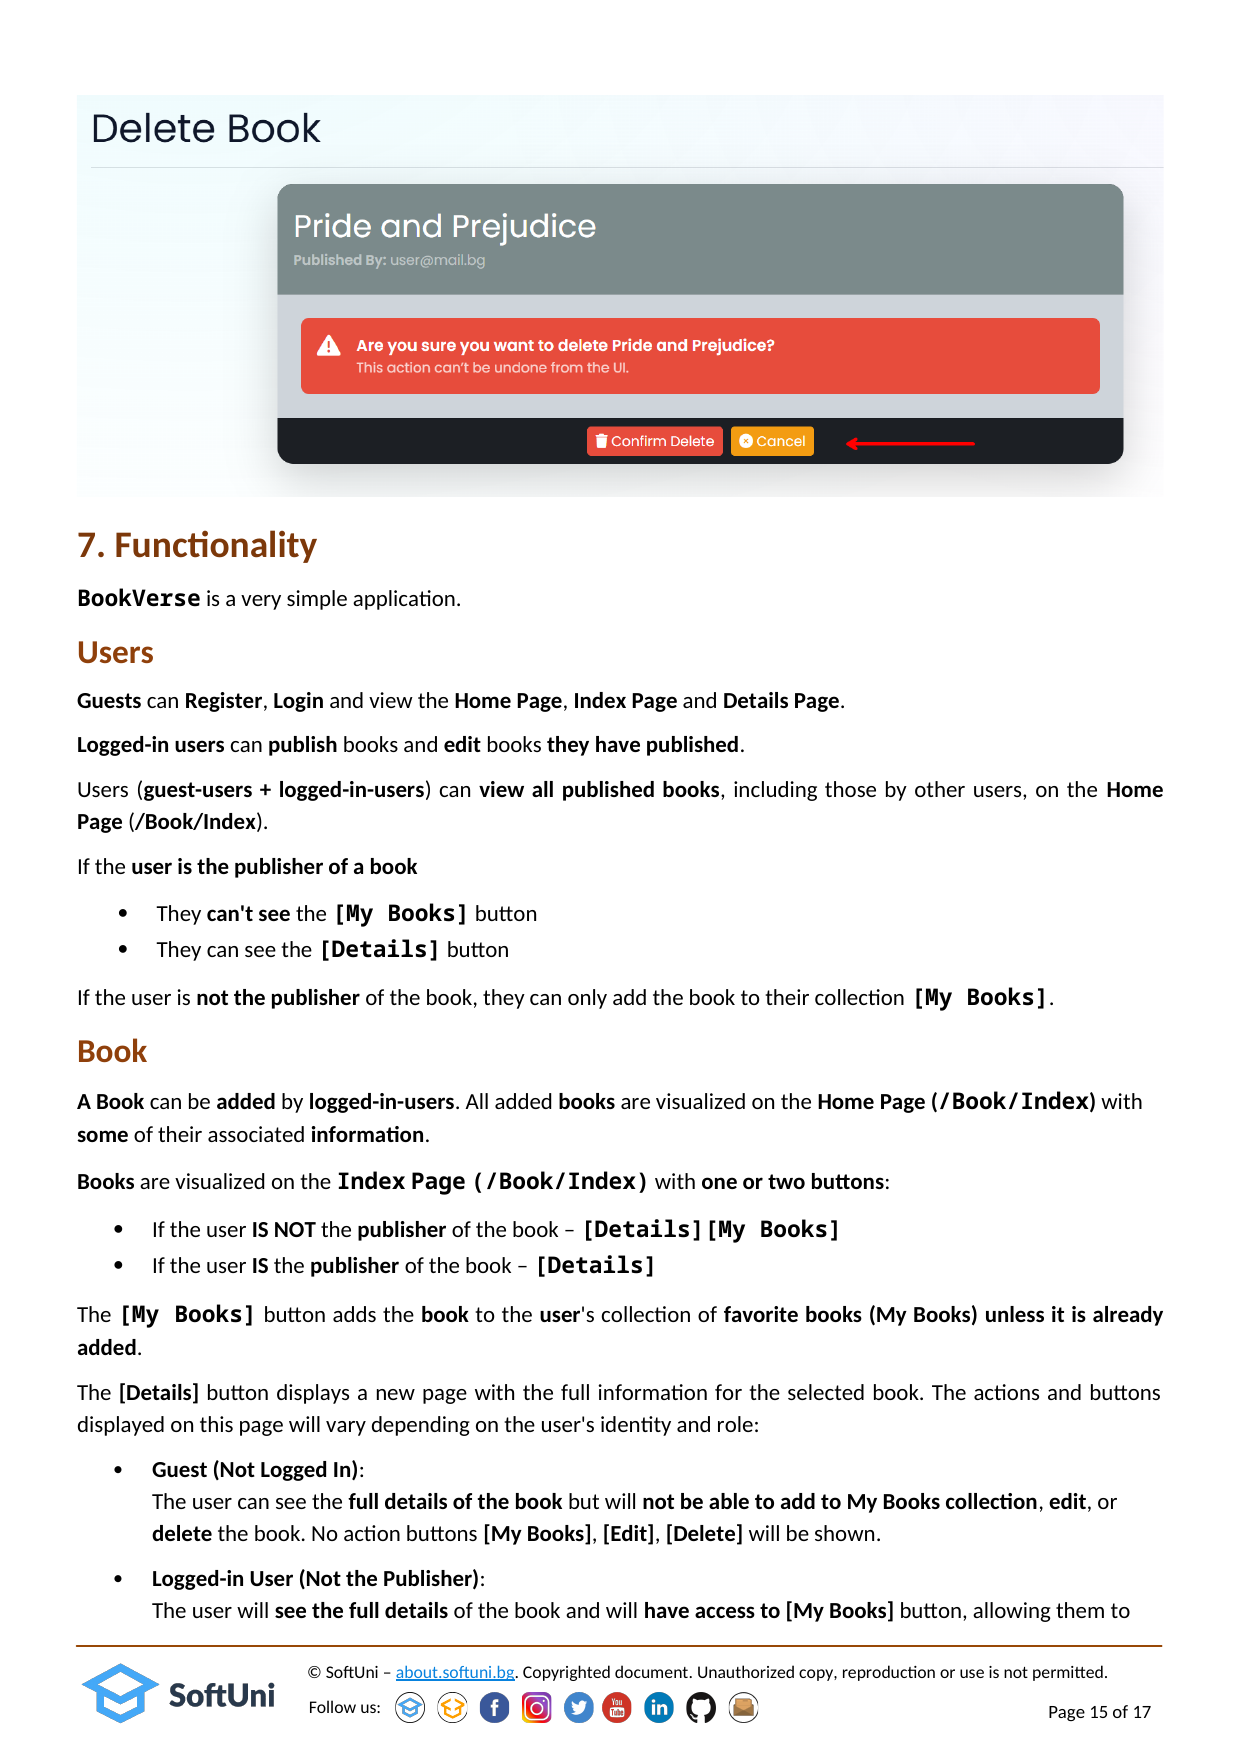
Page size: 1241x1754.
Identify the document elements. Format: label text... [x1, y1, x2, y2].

list If the user IS NOT the publisher of the book – [Details][My Books] [114, 1213, 1163, 1244]
subtitle Functionality [77, 521, 1163, 567]
list If the user IS the publisher of the book – [Details] [114, 1249, 1163, 1281]
text If the user is the publisher of a book [77, 852, 1163, 880]
picture [395, 1692, 425, 1723]
picture [76, 95, 1164, 497]
picture [686, 1692, 716, 1723]
picture [665, 1714, 674, 1723]
picture [644, 1692, 653, 1701]
text Books are visualized on the Index Page (/Book/Index) with one or two buttons: [77, 1165, 1163, 1196]
text Logged-in users can publish books and edit books they have published. [77, 731, 1163, 759]
text Guests can Register, Login and view the Home Page, Index Page and Details Page. [77, 686, 1163, 714]
picture [564, 1692, 594, 1723]
picture [644, 1714, 653, 1723]
subtitle Users [77, 631, 1163, 672]
picture [728, 1692, 759, 1723]
picture [437, 1692, 468, 1723]
picture [522, 1692, 552, 1723]
list They can't see the [My Books] button [119, 897, 1163, 928]
picture [665, 1692, 674, 1701]
picture [658, 1705, 667, 1714]
list They can see the [Details] button [119, 933, 1163, 964]
picture [479, 1692, 510, 1723]
text Users (guest-users + logged-in-users) can view all published books, including those by other users, on the Home Page (/Book/Index). [77, 775, 1163, 836]
text The [Details] button displays a new page with the full information for the selected book. The actions and buttons displayed on this page will vary depending on the user's identity and role: [77, 1378, 1163, 1438]
text The [My Books] button adds the book to the user's collection of favorite books (My Books) unless it is already added. [77, 1298, 1163, 1361]
text BookVerse is a very simple application. [77, 582, 1163, 614]
picture [602, 1692, 632, 1723]
list Guest (Not Logged In): The user can see the full details of the book but will not be able to add to My Books collection, edit, or delete the book. No action buttons [My Books], [Edit], [Delete] will be shown. [114, 1455, 1163, 1547]
text A Book can be added by logged-in-users. All added books are visualized on the Home Page (/Book/Index) with some of their associated information. [77, 1085, 1163, 1148]
picture [75, 1658, 281, 1729]
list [114, 1564, 1163, 1624]
text If the user is not the publisher of the book, they can only add the book to their collection [My Books]. [77, 981, 1163, 1012]
subtitle Book [77, 1030, 1163, 1070]
